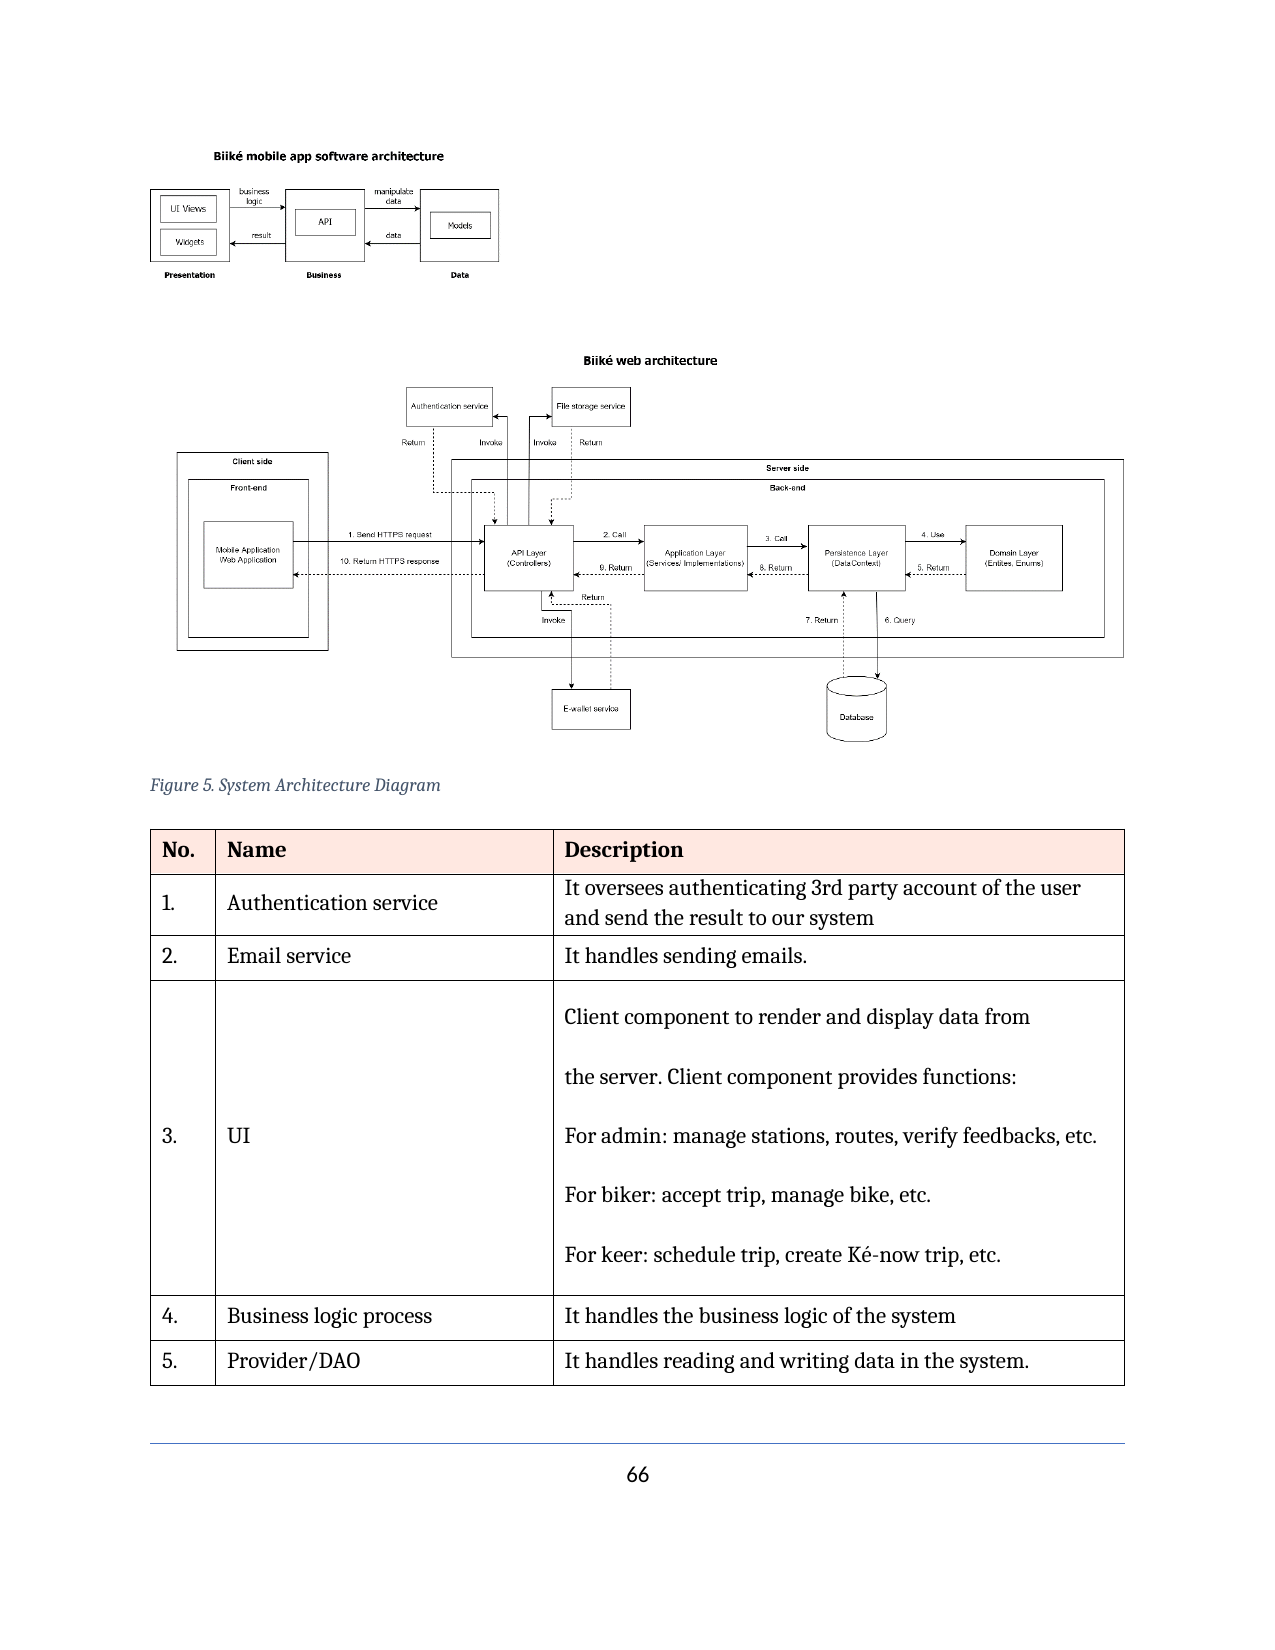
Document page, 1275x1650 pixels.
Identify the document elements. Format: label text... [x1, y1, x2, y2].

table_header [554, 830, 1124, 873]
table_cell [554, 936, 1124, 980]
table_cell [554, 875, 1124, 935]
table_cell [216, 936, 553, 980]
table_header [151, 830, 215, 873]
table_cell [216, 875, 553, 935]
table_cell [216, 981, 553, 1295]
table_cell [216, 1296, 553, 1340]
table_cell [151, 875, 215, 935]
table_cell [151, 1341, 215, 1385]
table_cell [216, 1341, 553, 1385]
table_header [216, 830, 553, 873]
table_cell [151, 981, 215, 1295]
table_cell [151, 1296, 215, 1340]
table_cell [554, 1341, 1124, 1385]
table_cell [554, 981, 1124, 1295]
picture [150, 150, 1124, 742]
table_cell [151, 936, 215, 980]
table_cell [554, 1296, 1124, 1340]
